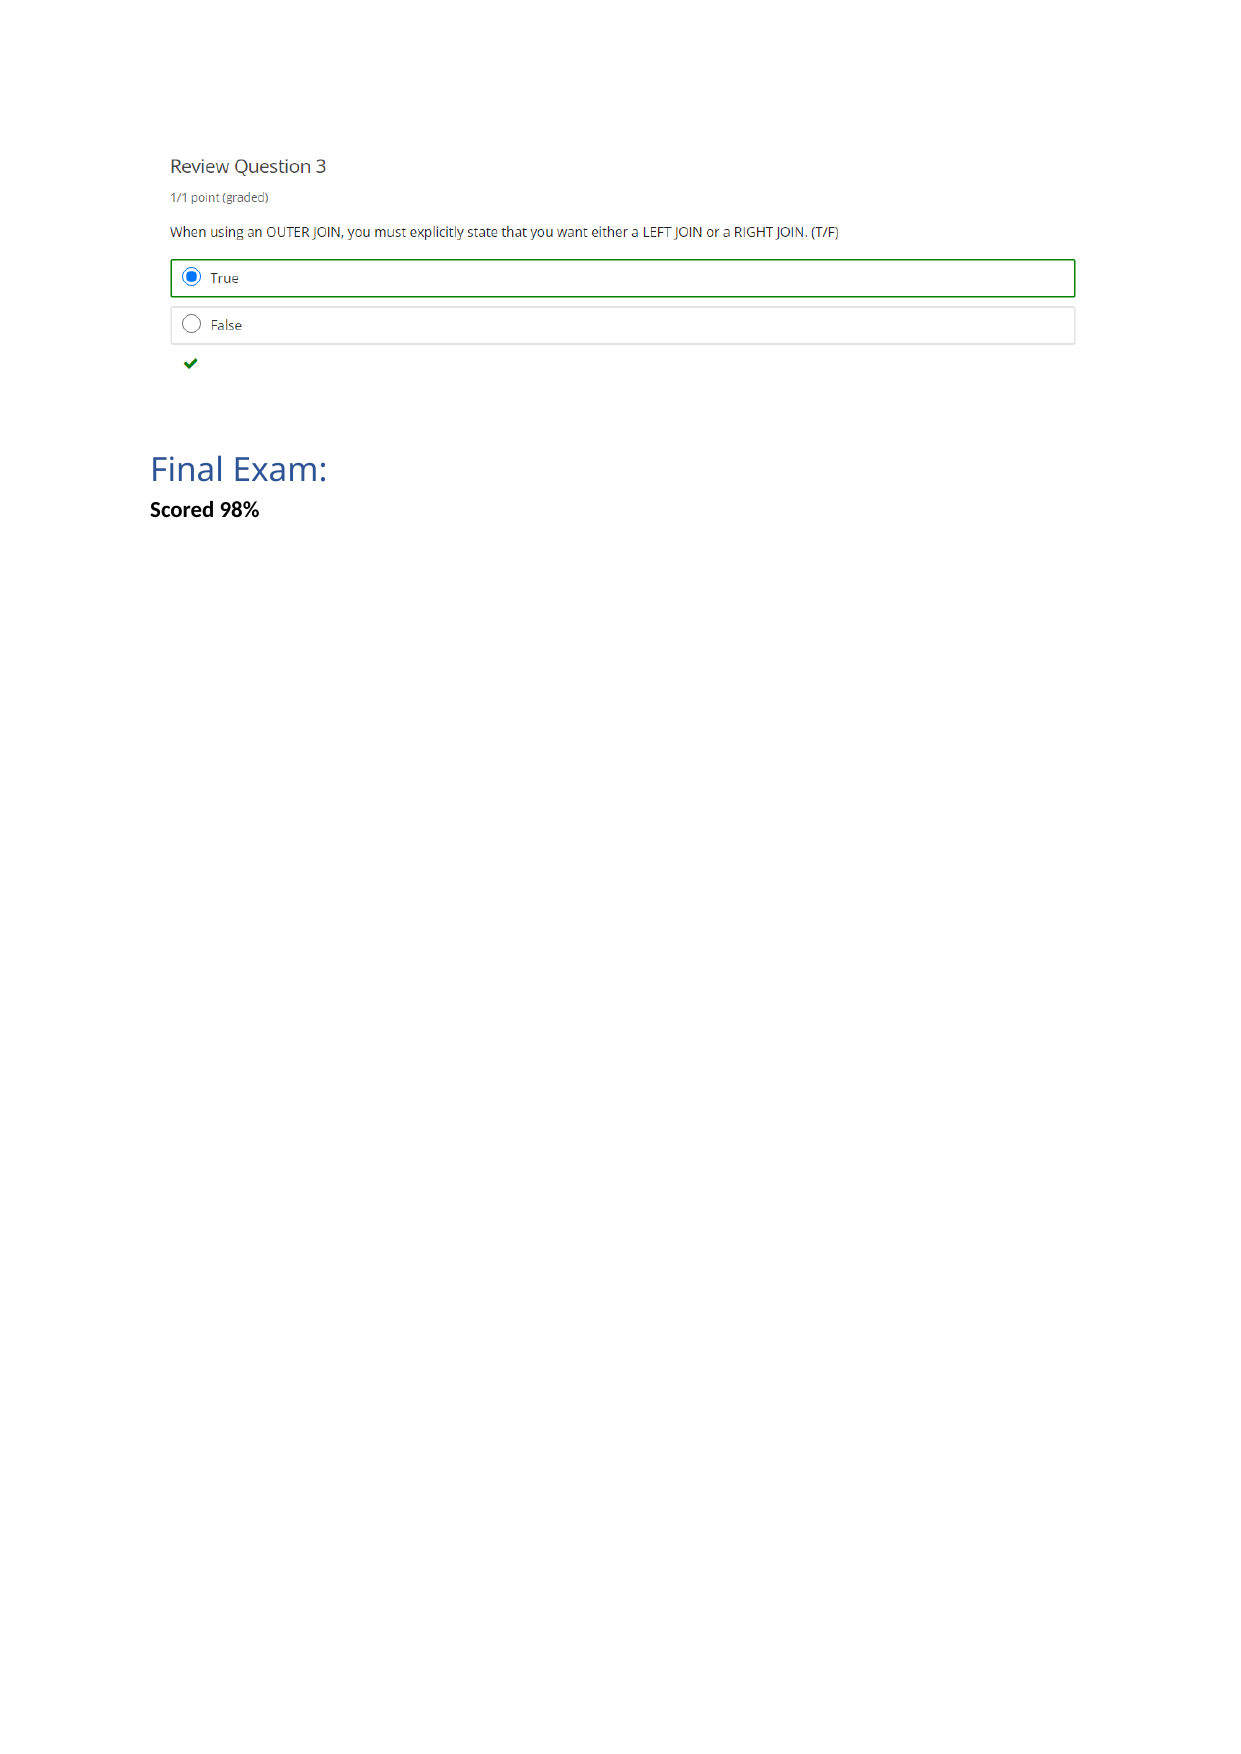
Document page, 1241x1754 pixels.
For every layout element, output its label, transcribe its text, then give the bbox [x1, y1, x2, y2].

text Scored 98% [150, 495, 1090, 523]
subtitle Final Exam: [150, 446, 1090, 491]
picture [150, 150, 1091, 372]
